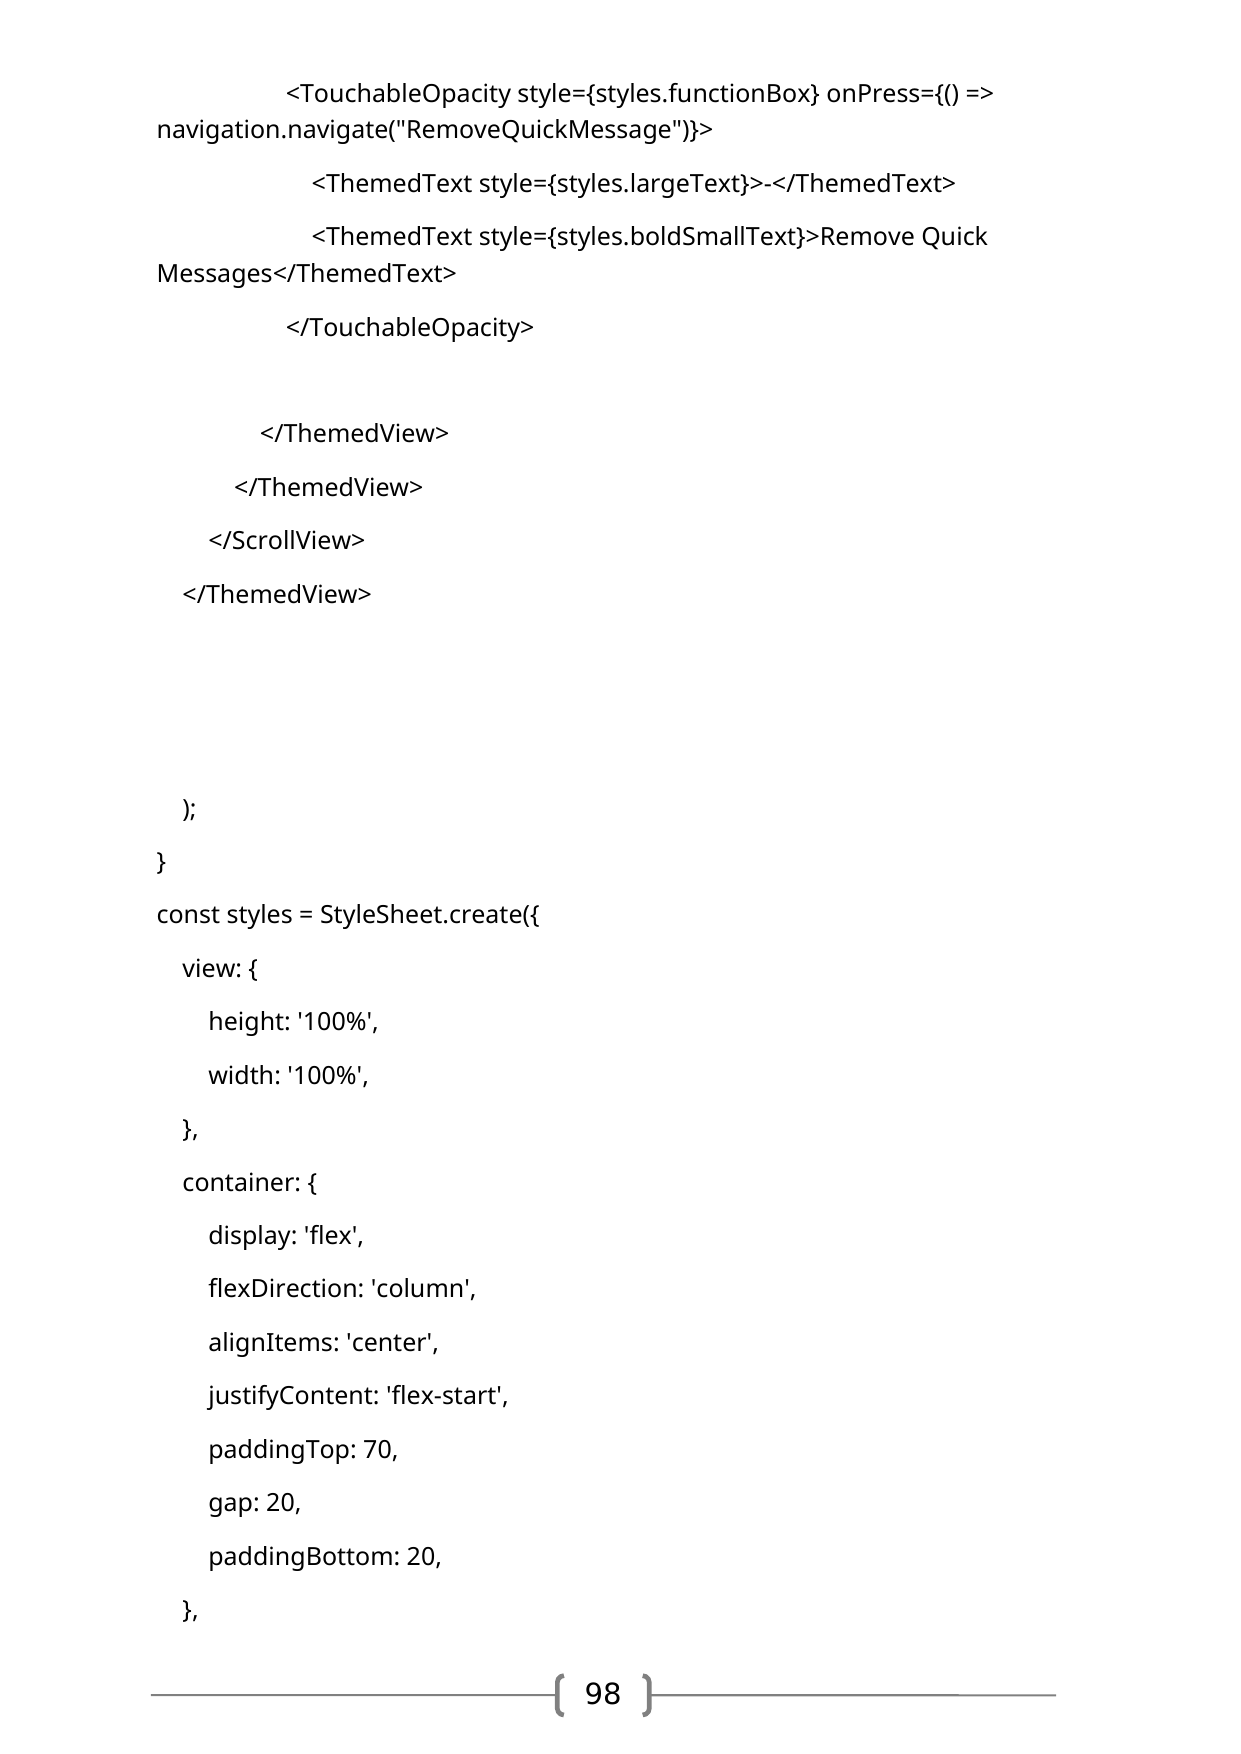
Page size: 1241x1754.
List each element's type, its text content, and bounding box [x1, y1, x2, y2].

text </ScrollView> [156, 523, 1088, 557]
text alignItems: 'center', [156, 1324, 1088, 1359]
text flexDirection: 'column', [156, 1271, 1088, 1305]
text paddingBottom: 20, [156, 1538, 1088, 1572]
text ); [156, 790, 1088, 824]
text } [156, 844, 1088, 878]
text </ThemedView> [156, 576, 1088, 611]
text paddingTop: 70, [156, 1431, 1088, 1466]
text <ThemedText style={styles.boldSmallText}>Remove Quick Messages</ThemedText> [156, 219, 1088, 290]
text display: 'flex', [156, 1218, 1088, 1252]
text height: '100%', [156, 1004, 1088, 1038]
text }, [156, 1592, 1088, 1626]
text </ThemedView> [156, 416, 1088, 450]
text <TouchableOpacity style={styles.functionBox} onPress={() => navigation.navigate("RemoveQuickMessage")}> [156, 75, 1088, 146]
text container: { [156, 1164, 1088, 1198]
text gap: 20, [156, 1485, 1088, 1519]
text view: { [156, 951, 1088, 984]
text justifyContent: 'flex-start', [156, 1378, 1088, 1412]
text </TouchableOpacity> [156, 309, 1088, 343]
text width: '100%', [156, 1057, 1088, 1091]
text const styles = StyleSheet.create({ [156, 897, 1088, 931]
text }, [156, 1111, 1088, 1145]
text </ThemedView> [156, 469, 1088, 504]
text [156, 166, 1088, 200]
